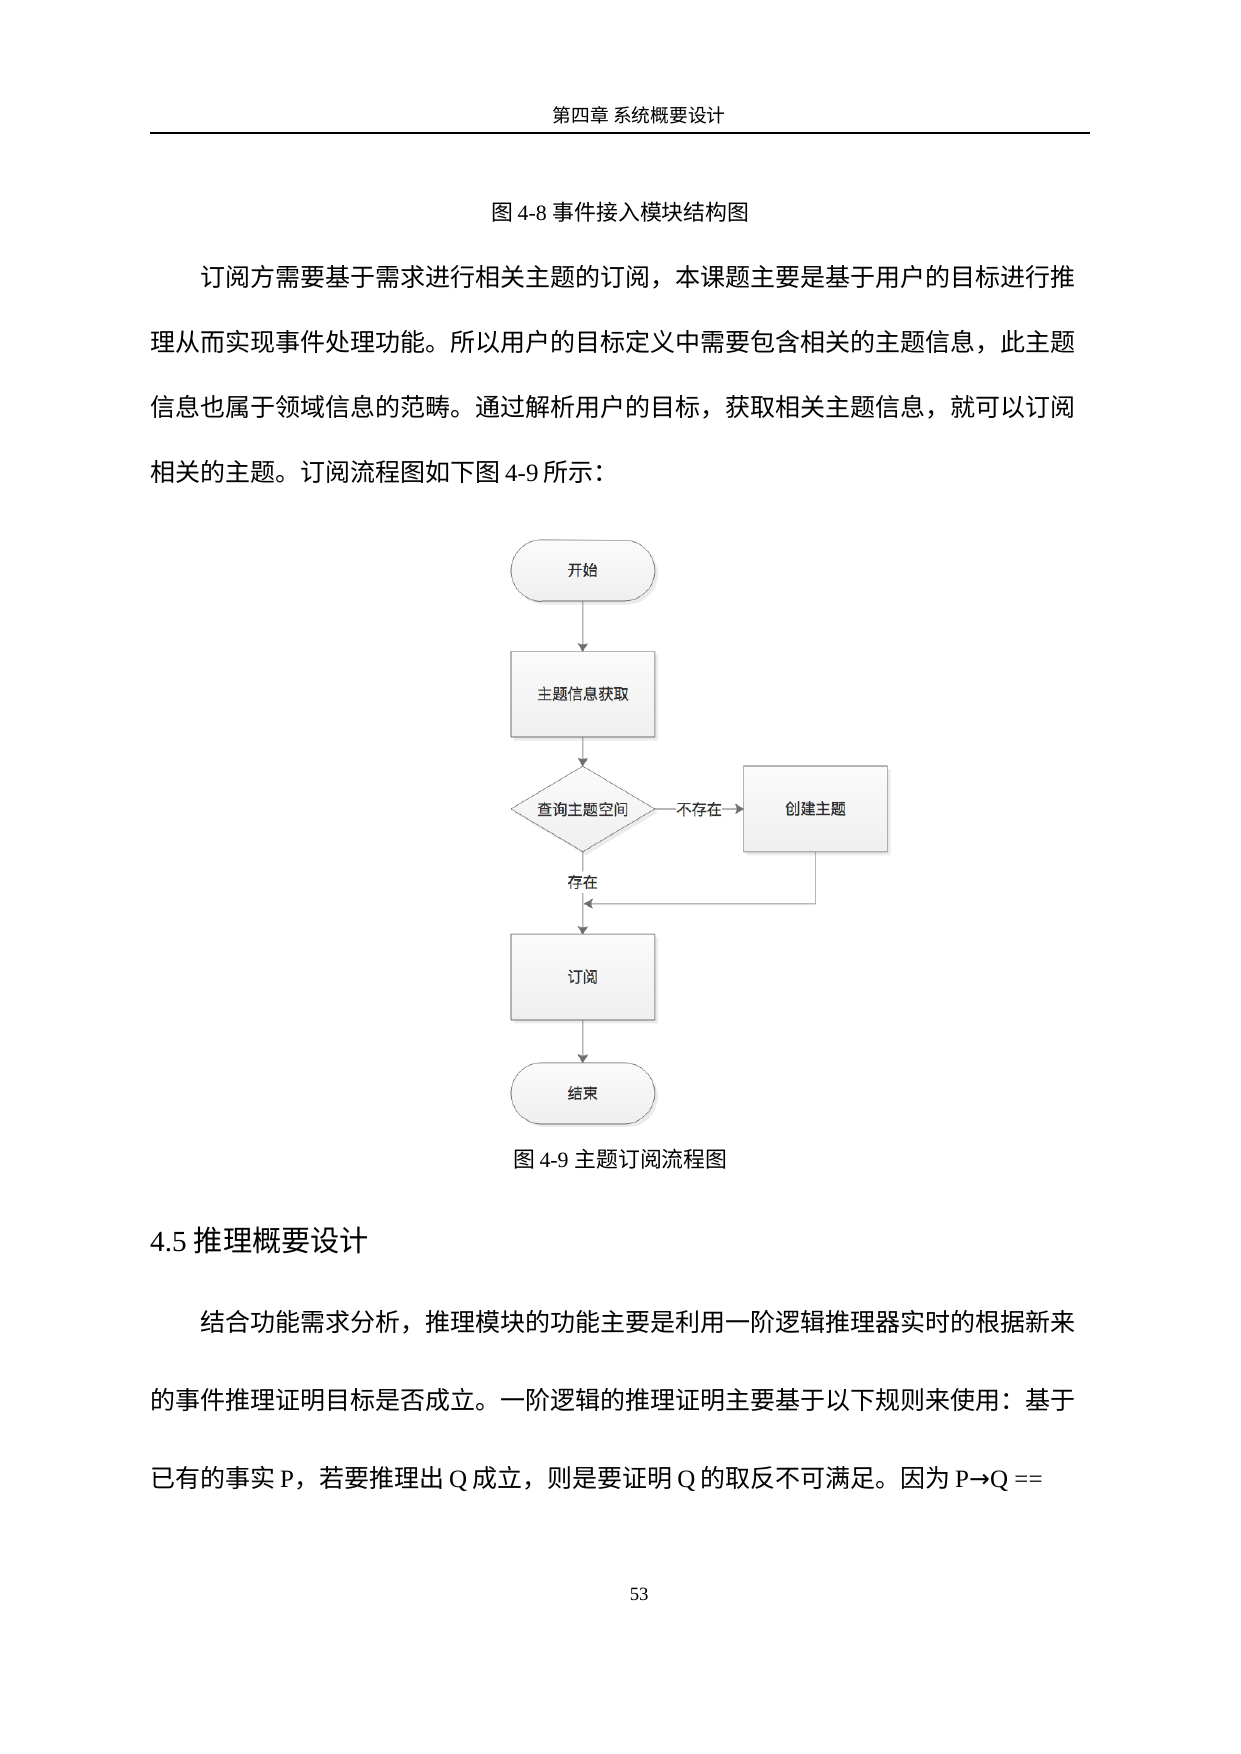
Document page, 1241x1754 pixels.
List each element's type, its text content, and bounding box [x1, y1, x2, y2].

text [150, 1288, 1090, 1509]
text 订阅方需要基于需求进行相关主题的订阅，本课题主要是基于用户的目标进行推理从而实现事件处理功能。所以用户的目标定义中需要包含相关的主题信息，此主题信息也属于领域信息的范畴。通过解析用户的目标，获取相关主题信息，就可以订阅相关的主题。订阅流程图如下图4-9所示： [150, 243, 1090, 503]
text 图4-8 事件接入模块结构图 [150, 194, 1090, 227]
picture [424, 531, 897, 1135]
subtitle 4.5 推理概要设计 [150, 1207, 1090, 1272]
text 图4-9 主题订阅流程图 [150, 1142, 1090, 1174]
